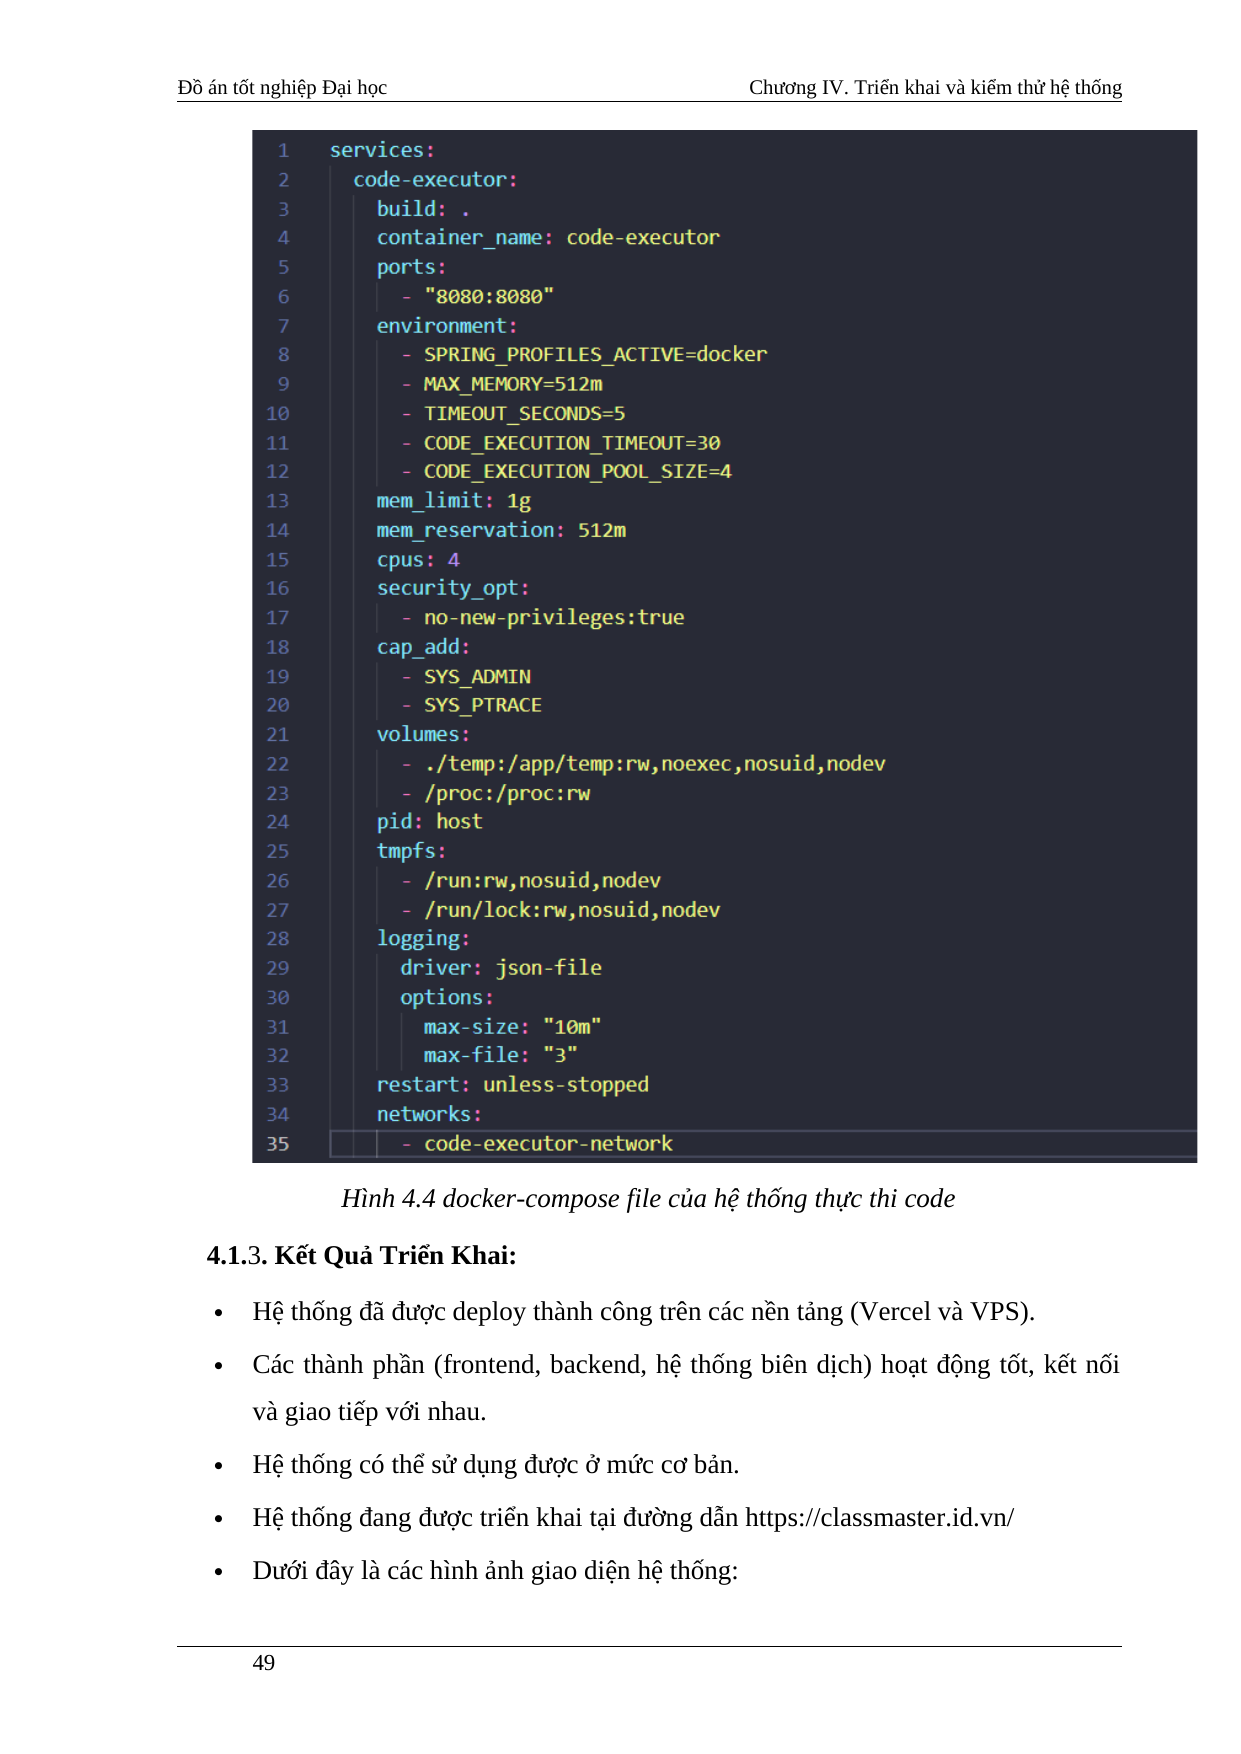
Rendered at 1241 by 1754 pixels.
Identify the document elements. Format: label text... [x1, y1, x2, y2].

subtitle 4.1.3. Kết Quả Triển Khai: [207, 1239, 1122, 1270]
picture [252, 130, 1198, 1163]
list Hệ thống đã được deploy thành công trên các nền tảng (Vercel và VPS). [215, 1295, 1122, 1327]
list Các thành phần (frontend, backend, hệ thống biên dịch) hoạt động tốt, kết nối và giao tiếp với nhau. [215, 1348, 1122, 1426]
list Hệ thống đang được triển khai tại đường dẫn https://classmaster.id.vn/ [215, 1501, 1122, 1532]
subtitle Hình 4.4 docker-compose file của hệ thống thực thi code [177, 1182, 1122, 1213]
list Hệ thống có thể sử dụng được ở mức cơ bản. [215, 1448, 1122, 1479]
list Dưới đây là các hình ảnh giao diện hệ thống: [215, 1554, 1122, 1585]
